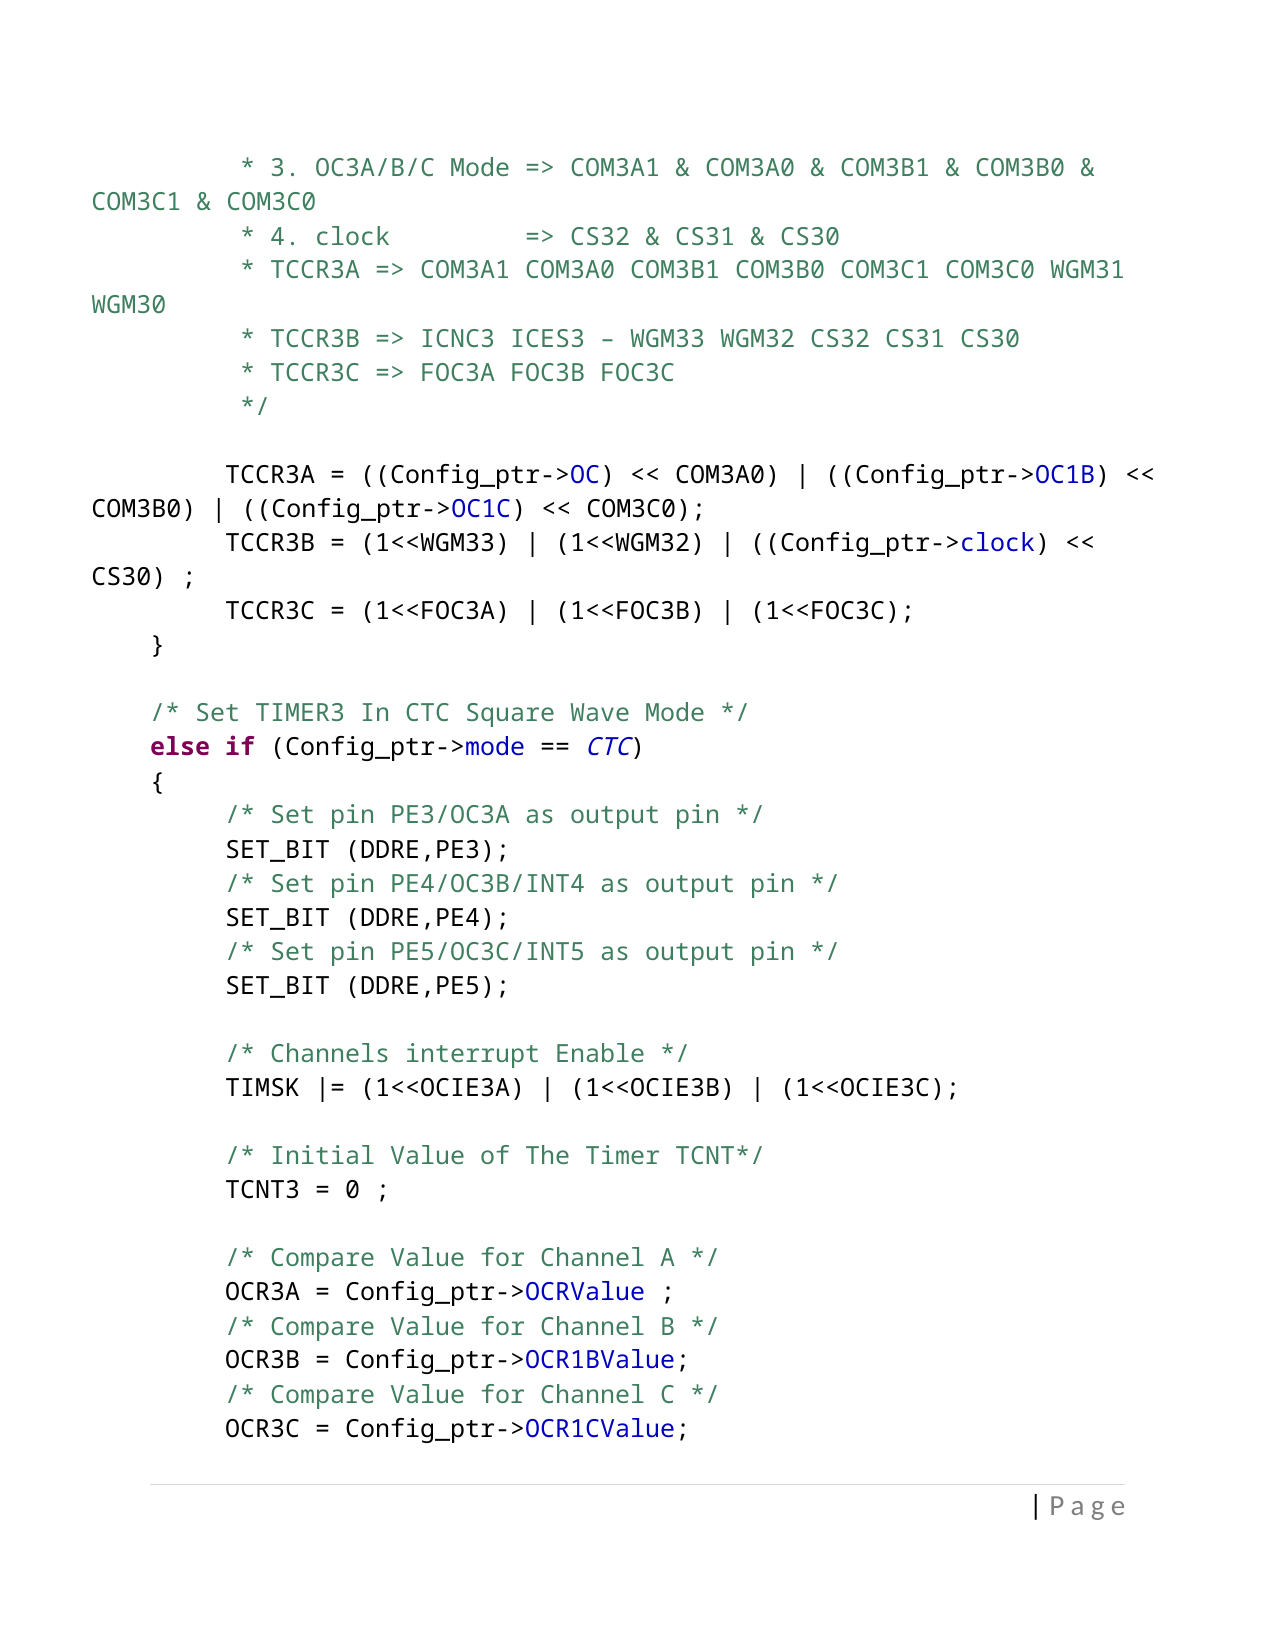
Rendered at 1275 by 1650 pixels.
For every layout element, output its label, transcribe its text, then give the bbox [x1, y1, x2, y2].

text TIMSK |= (1<<OCIE3A) | (1<<OCIE3B) | (1<<OCIE3C); [91, 1070, 1184, 1104]
text /* Channels interrupt Enable */ [91, 1036, 1184, 1070]
text SET_BIT (DDRE,PE3); [91, 831, 1184, 865]
text * TCCR3C => FOC3A FOC3B FOC3C [91, 354, 1184, 388]
text SET_BIT (DDRE,PE4); [91, 899, 1184, 933]
text TCCR3A = ((Config_ptr->OC) << COM3A0) | ((Config_ptr->OC1B) << COM3B0) | ((Config_ptr->OC1C) << COM3C0); [91, 457, 1184, 525]
text /* Compare Value for Channel A */ [91, 1240, 1184, 1274]
text TCCR3B = (1<<WGM33) | (1<<WGM32) | ((Config_ptr->clock) << CS30) ; [91, 525, 1184, 593]
text * 3. OC3A/B/C Mode => COM3A1 & COM3A0 & COM3B1 & COM3B0 & COM3C1 & COM3C0 [91, 150, 1184, 218]
text /* Compare Value for Channel B */ [91, 1308, 1184, 1342]
text * 4. clock => CS32 & CS31 & CS30 [91, 218, 1184, 252]
text /* Set pin PE3/OC3A as output pin */ [91, 797, 1184, 831]
text /* Set pin PE4/OC3B/INT4 as output pin */ [91, 865, 1184, 899]
text TCNT3 = 0 ; [91, 1172, 1184, 1206]
text /* Compare Value for Channel C */ [91, 1376, 1184, 1410]
text OCR3A = Config_ptr->OCRValue ; [91, 1274, 1184, 1308]
text { [91, 763, 1184, 797]
text TCCR3C = (1<<FOC3A) | (1<<FOC3B) | (1<<FOC3C); [91, 593, 1184, 627]
text else if (Config_ptr->mode == CTC) [91, 729, 1184, 763]
text } [91, 627, 1184, 661]
text * TCCR3A => COM3A1 COM3A0 COM3B1 COM3B0 COM3C1 COM3C0 WGM31 WGM30 [91, 252, 1184, 320]
text /* Set TIMER3 In CTC Square Wave Mode */ [91, 695, 1184, 729]
text OCR3B = Config_ptr->OCR1BValue; [91, 1342, 1184, 1376]
text OCR3C = Config_ptr->OCR1CValue; [91, 1410, 1184, 1444]
text SET_BIT (DDRE,PE5); [91, 967, 1184, 1002]
text * TCCR3B => ICNC3 ICES3 – WGM33 WGM32 CS32 CS31 CS30 [91, 320, 1184, 354]
text /* Set pin PE5/OC3C/INT5 as output pin */ [91, 933, 1184, 967]
text /* Initial Value of The Timer TCNT*/ [91, 1138, 1184, 1172]
text */ [91, 388, 1184, 422]
